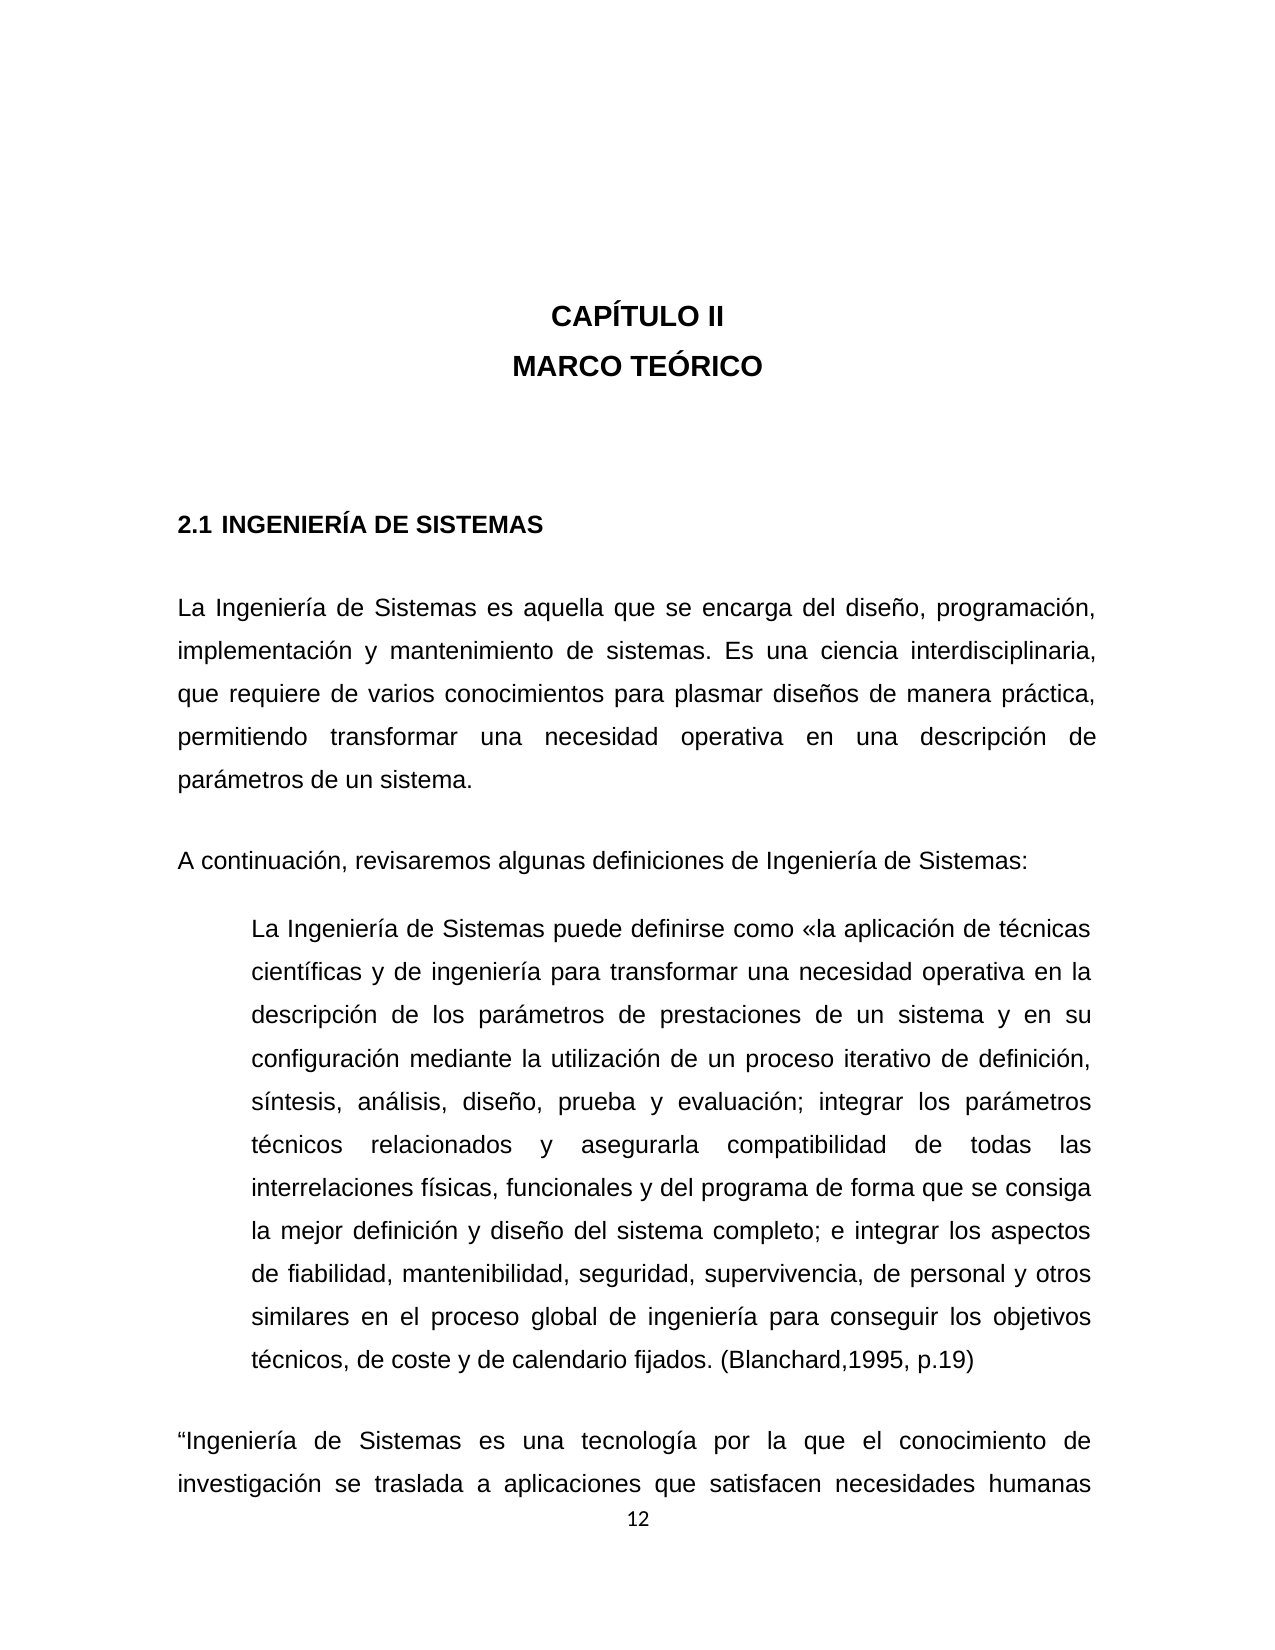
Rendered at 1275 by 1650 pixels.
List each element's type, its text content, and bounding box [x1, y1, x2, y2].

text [177, 1426, 1093, 1498]
text MARCO TEÓRICO [177, 349, 1098, 382]
text CAPÍTULO II [177, 299, 1098, 332]
list INGENIERÍA DE SISTEMAS [177, 511, 1098, 539]
text La Ingeniería de Sistemas puede definirse como «la aplicación de técnicas científicas y de ingeniería para transformar una necesidad operativa en la descripción de los parámetros de prestaciones de un sistema y en su configuración mediante la utilización de un proceso iterativo de definición, síntesis, análisis, diseño, prueba y evaluación; integrar los parámetros técnicos relacionados y asegurarla compatibilidad de todas las interrelaciones físicas, funcionales y del programa de forma que se consiga la mejor definición y diseño del sistema completo; e integrar los aspectos de fiabilidad, mantenibilidad, seguridad, supervivencia, de personal y otros similares en el proceso global de ingeniería para conseguir los objetivos técnicos, de coste y de calendario fijados. (Blanchard,1995, p.19) [251, 914, 1093, 1374]
text La Ingeniería de Sistemas es aquella que se encarga del diseño, programación, implementación y mantenimiento de sistemas. Es una ciencia interdisciplinaria, que requiere de varios conocimientos para plasmar diseños de manera práctica, permitiendo transformar una necesidad operativa en una descripción de parámetros de un sistema. [177, 593, 1098, 794]
text A continuación, revisaremos algunas definiciones de Ingeniería de Sistemas: [177, 846, 1098, 875]
